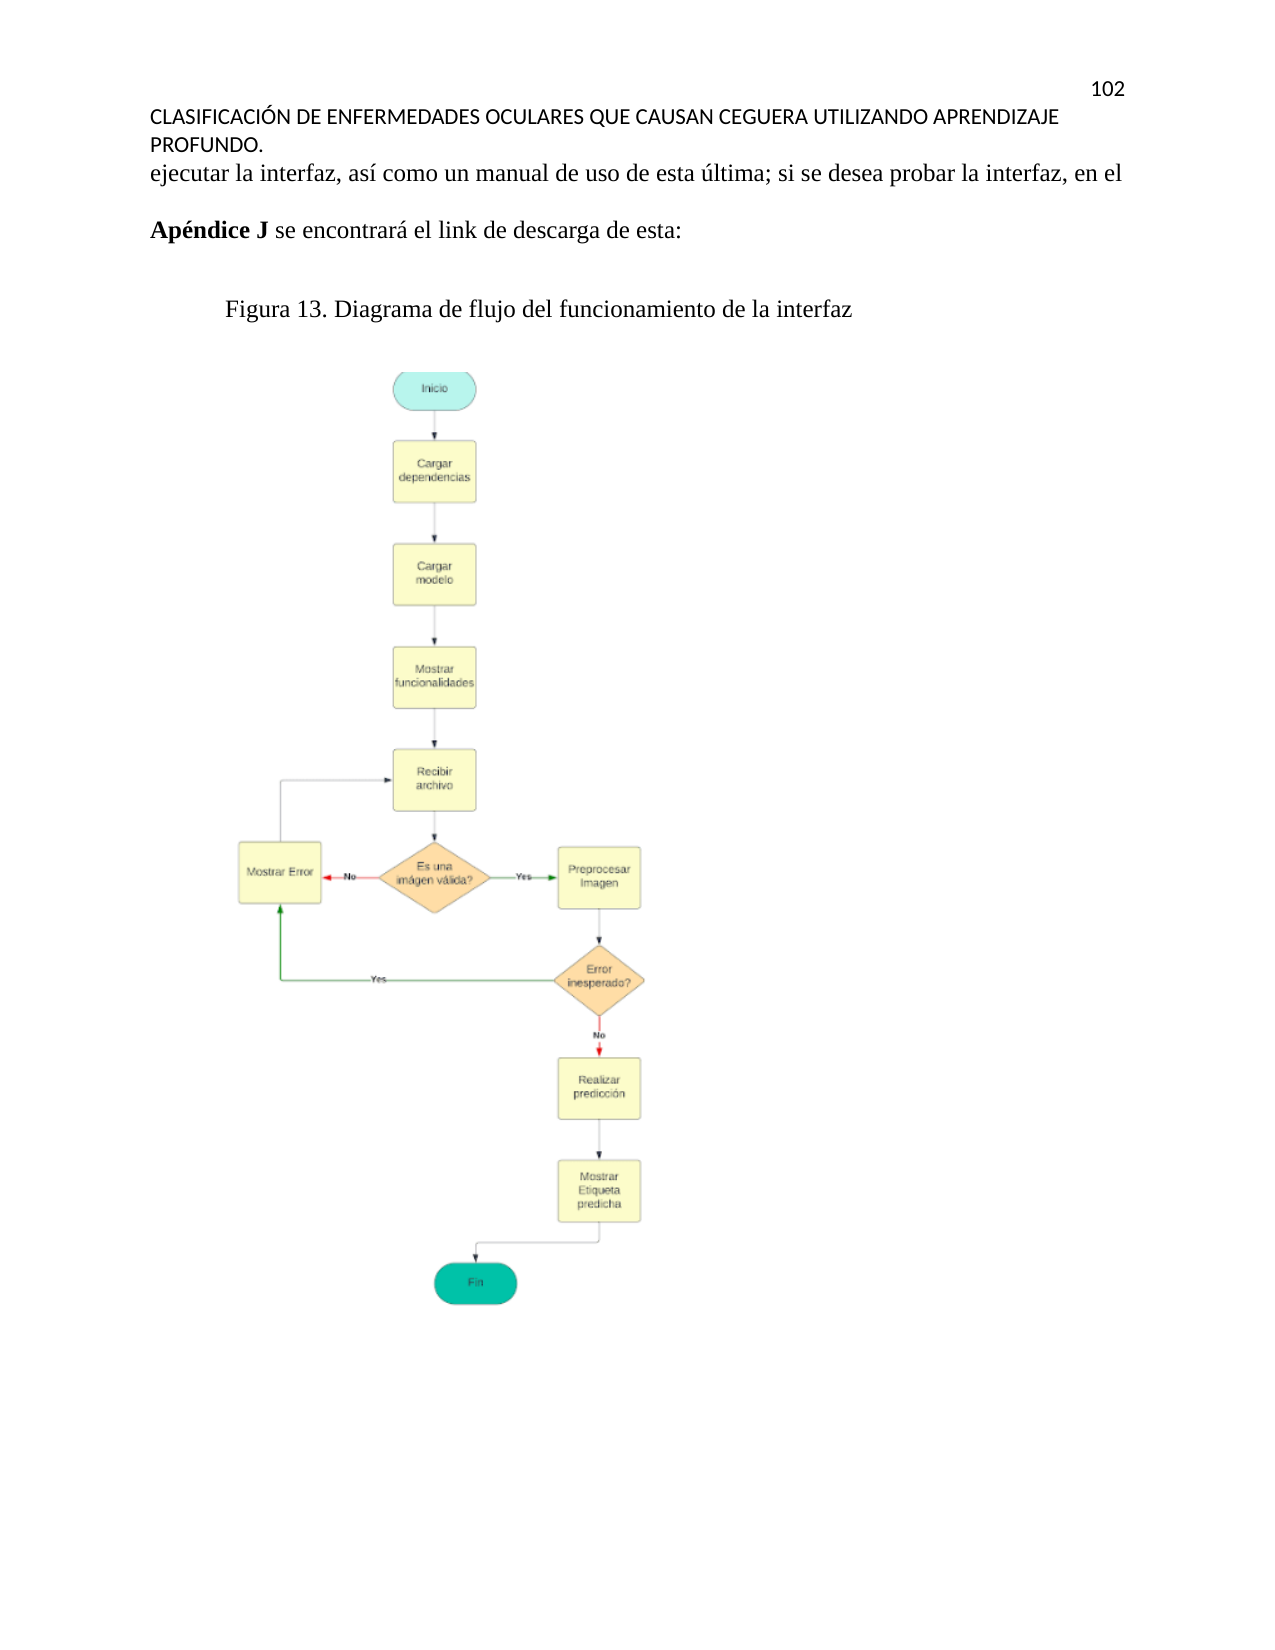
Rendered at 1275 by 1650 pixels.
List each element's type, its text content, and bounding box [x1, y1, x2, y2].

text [150, 158, 1125, 244]
text Figura 13. Diagrama de flujo del funcionamiento de la interfaz [150, 294, 1125, 322]
picture [225, 372, 652, 1313]
